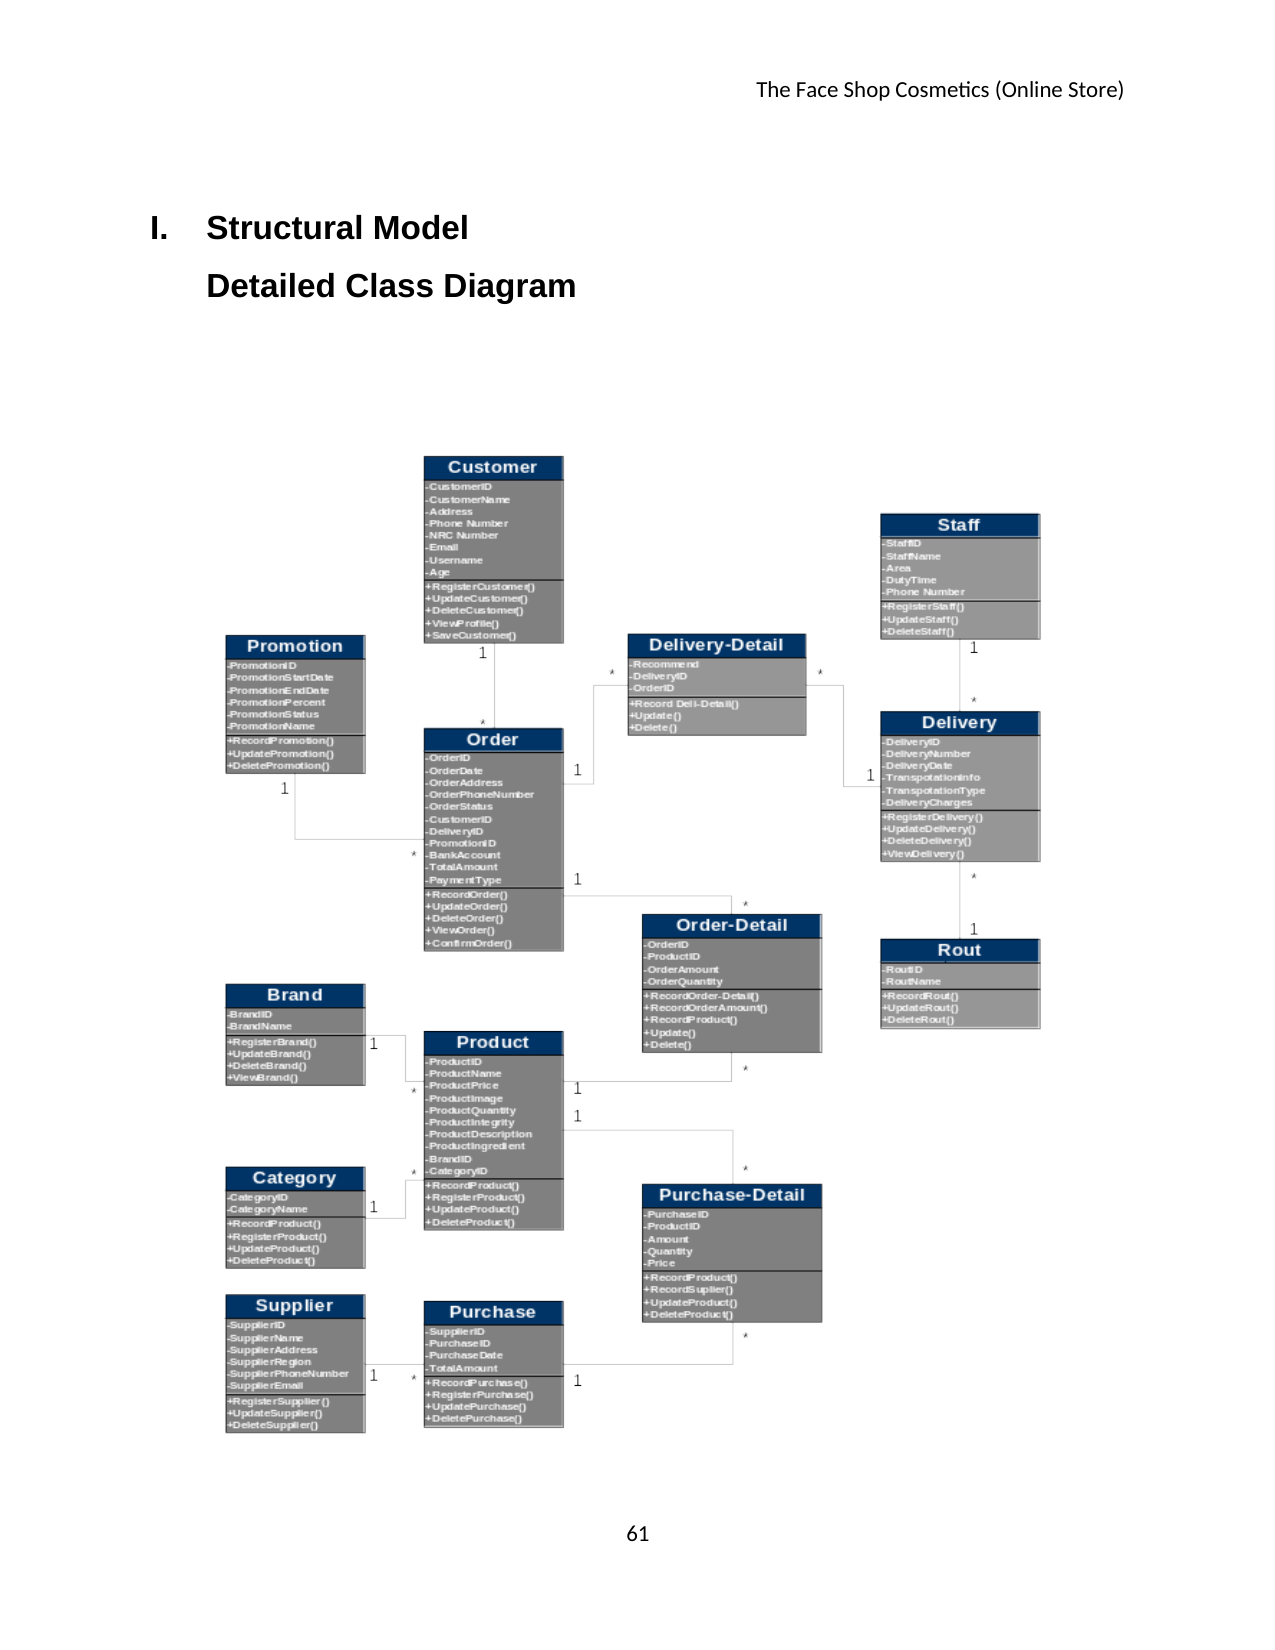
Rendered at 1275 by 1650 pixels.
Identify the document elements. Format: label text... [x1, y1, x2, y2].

text Detailed Class Diagram [206, 266, 1125, 305]
list Structural Model [150, 208, 1125, 247]
